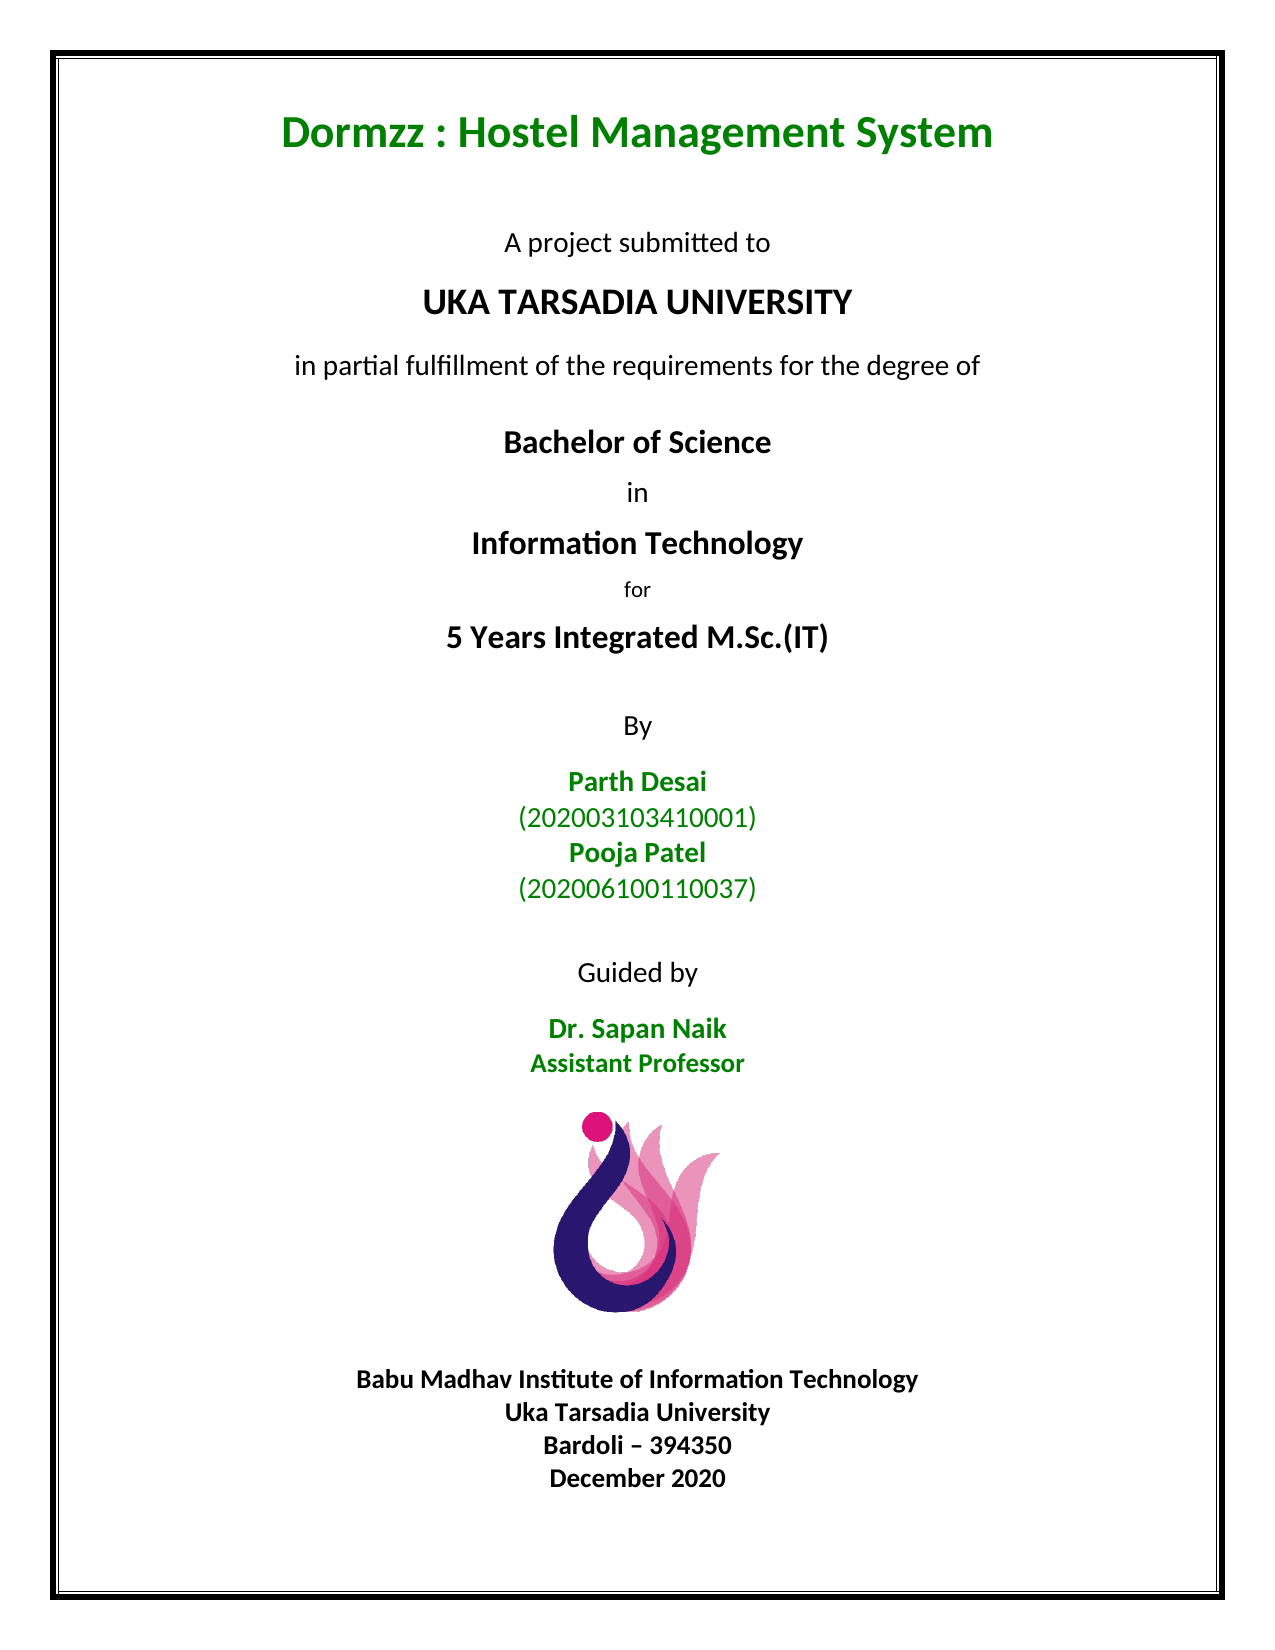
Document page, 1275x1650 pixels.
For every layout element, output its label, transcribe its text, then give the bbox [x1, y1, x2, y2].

text Parth Desai [150, 763, 1125, 799]
text Information Technology [150, 522, 1125, 563]
text (202006100110037) [150, 870, 1125, 906]
text UKA TARSADIA UNIVERSITY [150, 278, 1125, 324]
text in partial fulfillment of the requirements for the degree of [150, 347, 1125, 382]
text for [150, 576, 1125, 603]
text Bardoli – 394350 [150, 1428, 1125, 1461]
text (202003103410001) [150, 799, 1125, 834]
text Assistant Professor [150, 1046, 1125, 1079]
text Dr. Sapan Naik [150, 1010, 1125, 1046]
text Dormzz : Hostel Management System [150, 103, 1125, 159]
text 5 Years Integrated M.Sc.(IT) [150, 616, 1125, 657]
text Bachelor of Science [150, 421, 1125, 462]
text in [150, 474, 1125, 510]
picture [479, 1112, 796, 1337]
text Guided by [150, 954, 1125, 989]
text Pooja Patel [150, 834, 1125, 870]
text December 2020 [150, 1461, 1125, 1494]
text Babu Madhav Institute of Information Technology [150, 1362, 1125, 1395]
text By [150, 707, 1125, 742]
text A project submitted to [150, 224, 1125, 260]
text Uka Tarsadia University [150, 1395, 1125, 1428]
